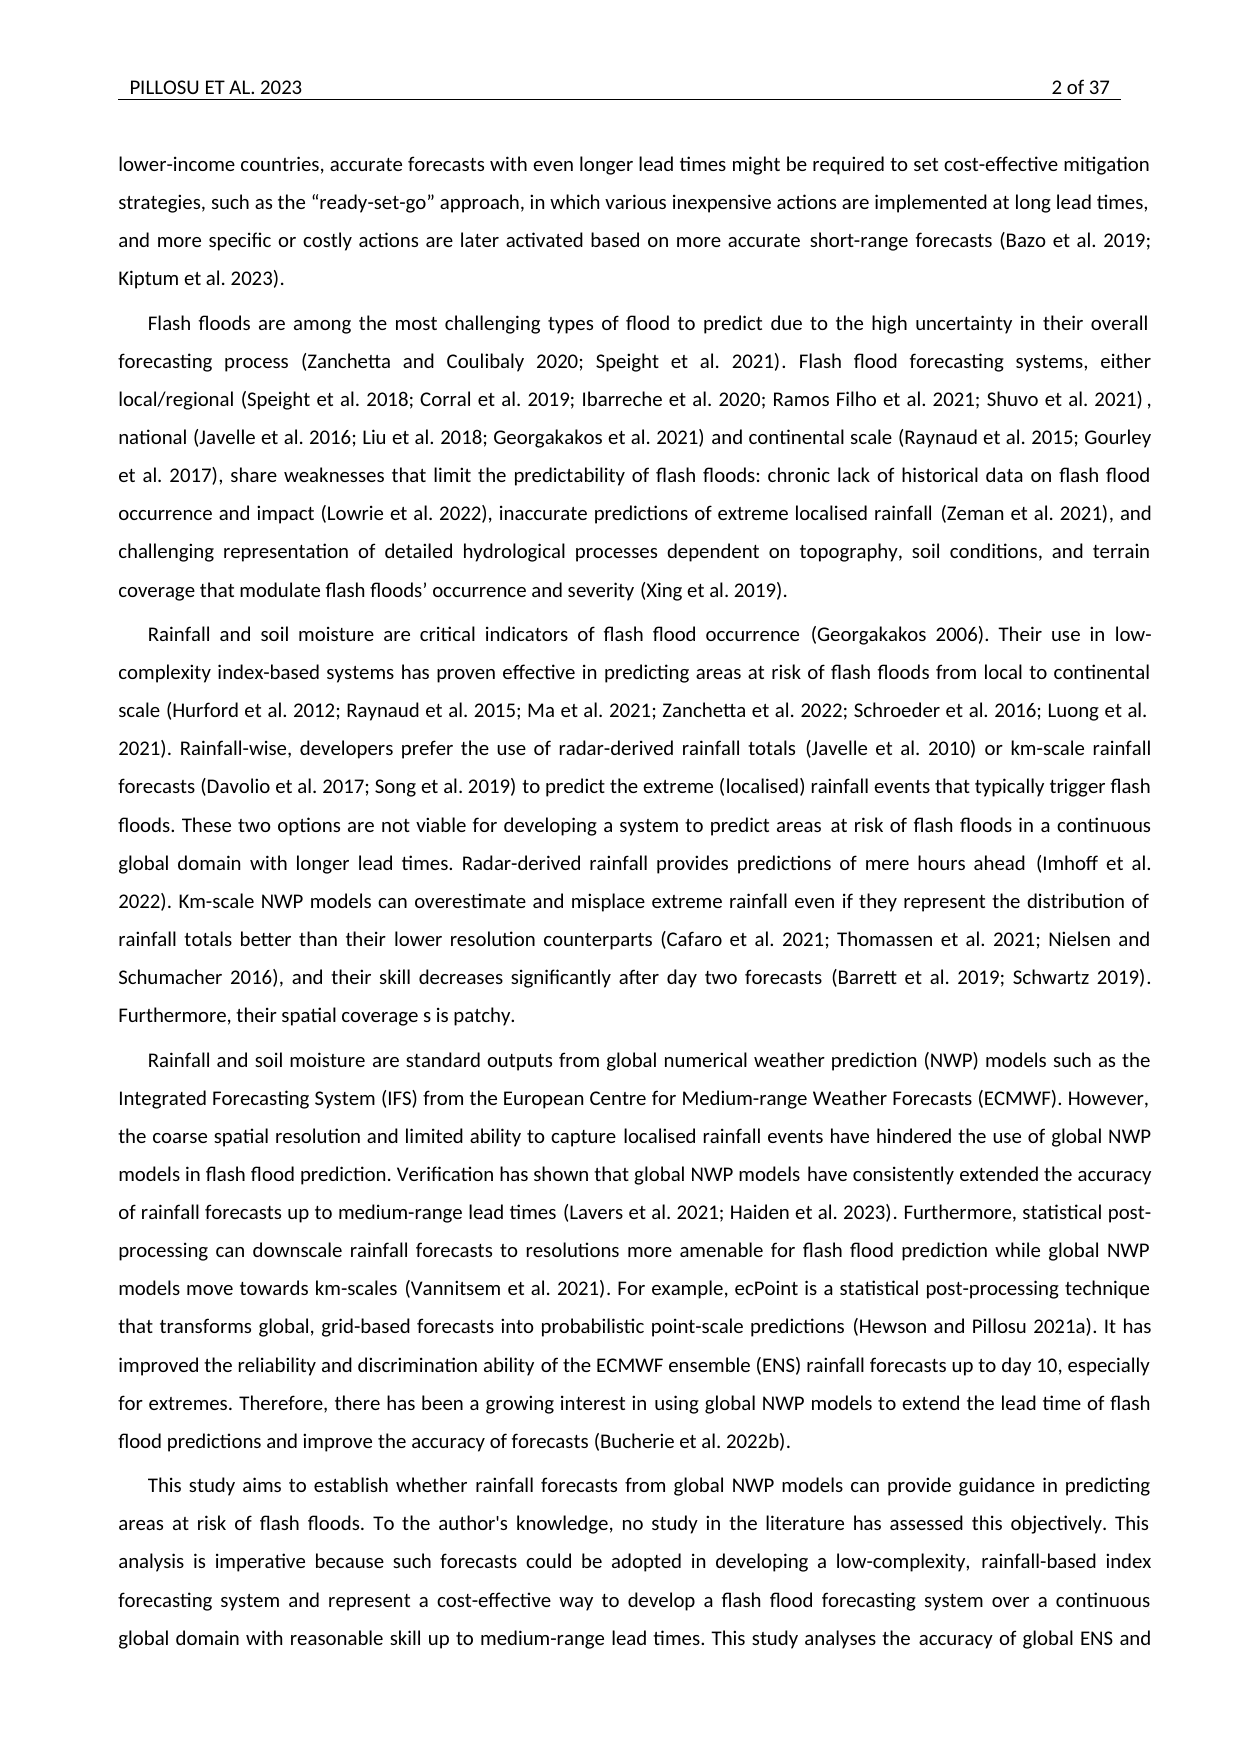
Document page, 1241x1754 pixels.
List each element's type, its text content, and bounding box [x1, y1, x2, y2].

text Flash floods are among the most challenging types of flood to predict due to the high uncertainty in their overall forecasting process . Flash flood forecasting systems, either local/regional , national and continental scale , share weaknesses that limit the predictability of flash floods: chronic lack of historical data on flash flood occurrence and impact (Lowrie et al. 2022), inaccurate predictions of extreme localised rainfall , and challenging representation of detailed hydrological processes dependent on topography, soil conditions, and terrain coverage that modulate flash floods’ occurrence and severity . [118, 310, 1152, 602]
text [118, 151, 1152, 291]
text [118, 1472, 1152, 1650]
text Rainfall and soil moisture are standard outputs from global numerical weather prediction (NWP) models such as the Integrated Forecasting System (IFS) from the European Centre for Medium-range Weather Forecasts (ECMWF). However, the coarse spatial resolution and limited ability to capture localised rainfall events have hindered the use of global NWP models in flash flood prediction. Verification has shown that global NWP models have consistently extended the accuracy of rainfall forecasts up to medium-range lead times . Furthermore, statistical post-processing can downscale rainfall forecasts to resolutions more amenable for flash flood prediction while global NWP models move towards km-scales . For example, ecPoint is a statistical post-processing technique that transforms global, grid-based forecasts into probabilistic point-scale predictions . It has improved the reliability and discrimination ability of the ECMWF ensemble (ENS) rainfall forecasts up to day 10, especially for extremes. Therefore, there has been a growing interest in using global NWP models to extend the lead time of flash flood predictions and improve the accuracy of forecasts . [118, 1047, 1152, 1453]
text Rainfall and soil moisture are critical indicators of flash flood occurrence . Their use in low-complexity index-based systems has proven effective in predicting areas at risk of flash floods from local to continental scale . Rainfall-wise, developers prefer the use of radar-derived rainfall totals or km-scale rainfall forecasts to predict the extreme (localised) rainfall events that typically trigger flash floods. These two options are not viable for developing a system to predict areas at risk of flash floods in a continuous global domain with longer lead times. Radar-derived rainfall provides predictions of mere hours ahead . Km-scale NWP models can overestimate and misplace extreme rainfall even if they represent the distribution of rainfall totals better than their lower resolution counterparts , and their skill decreases significantly after day two forecasts . Furthermore, their spatial coverage s is patchy. [118, 621, 1152, 1028]
